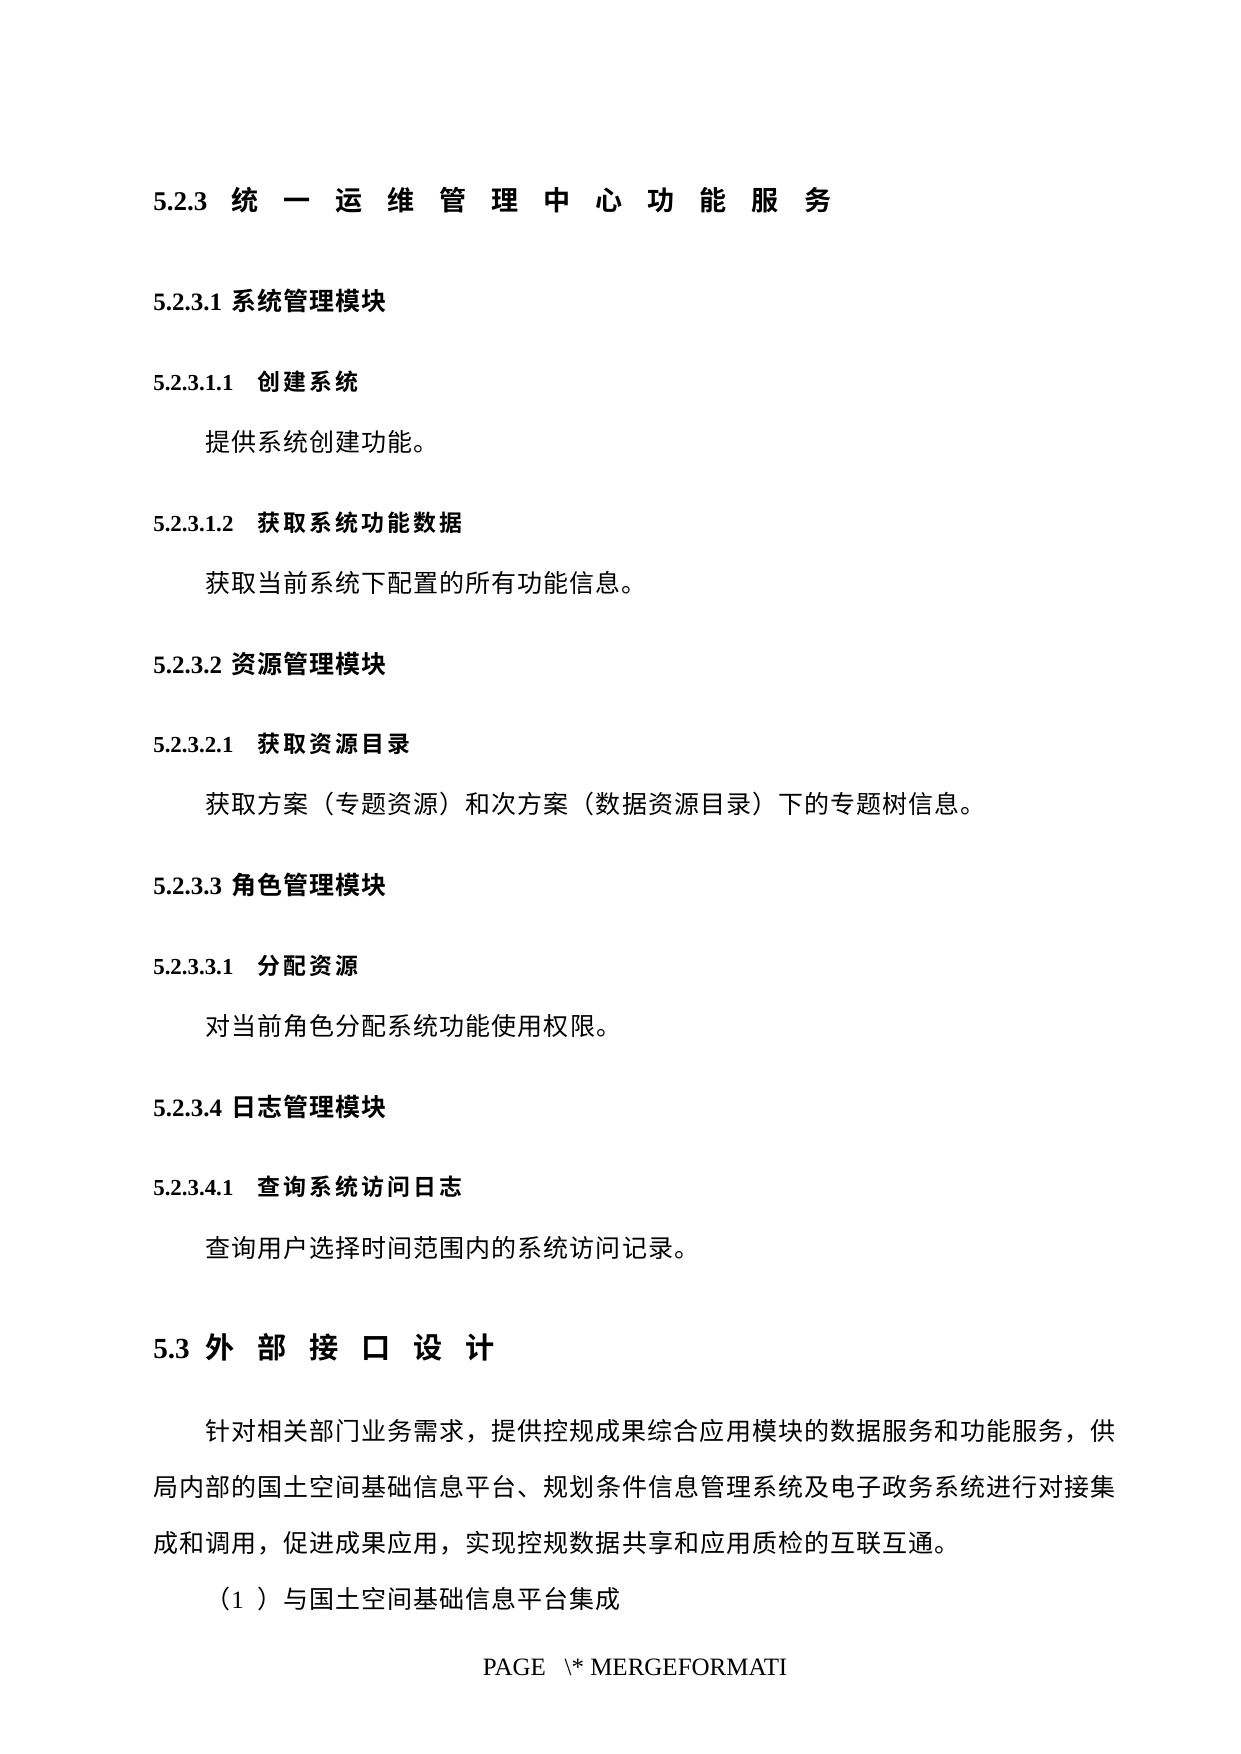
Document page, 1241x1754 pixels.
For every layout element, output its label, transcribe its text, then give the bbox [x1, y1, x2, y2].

subtitle 获取资源目录 [153, 724, 1117, 762]
subtitle 日志管理模块 [153, 1087, 1117, 1124]
text 针对相关部门业务需求，提供控规成果综合应用模块的数据服务和功能服务，供局内部的国土空间基础信息平台、规划条件信息管理系统及电子政务系统进行对接集成和调用，促进成果应用，实现控规数据共享和应用质检的互联互通。 [153, 1411, 1117, 1561]
list 与国土空间基础信息平台集成 [153, 1579, 1117, 1616]
subtitle 获取系统功能数据 [153, 502, 1117, 540]
text 获取当前系统下配置的所有功能信息。 [153, 563, 1117, 600]
subtitle 外部接口设计 [153, 1308, 1117, 1383]
subtitle 资源管理模块 [153, 643, 1117, 681]
subtitle 查询系统访问日志 [153, 1167, 1117, 1205]
subtitle 分配资源 [153, 946, 1117, 983]
text 对当前角色分配系统功能使用权限。 [153, 1006, 1117, 1043]
text 查询用户选择时间范围内的系统访问记录。 [153, 1227, 1117, 1265]
text 提供系统创建功能。 [153, 422, 1117, 459]
text 获取方案（专题资源）和次方案（数据资源目录）下的专题树信息。 [153, 784, 1117, 822]
subtitle 系统管理模块 [153, 281, 1117, 318]
subtitle 统一运维管理中心功能服务 [153, 161, 1117, 236]
subtitle 创建系统 [153, 362, 1117, 399]
subtitle 角色管理模块 [153, 865, 1117, 902]
